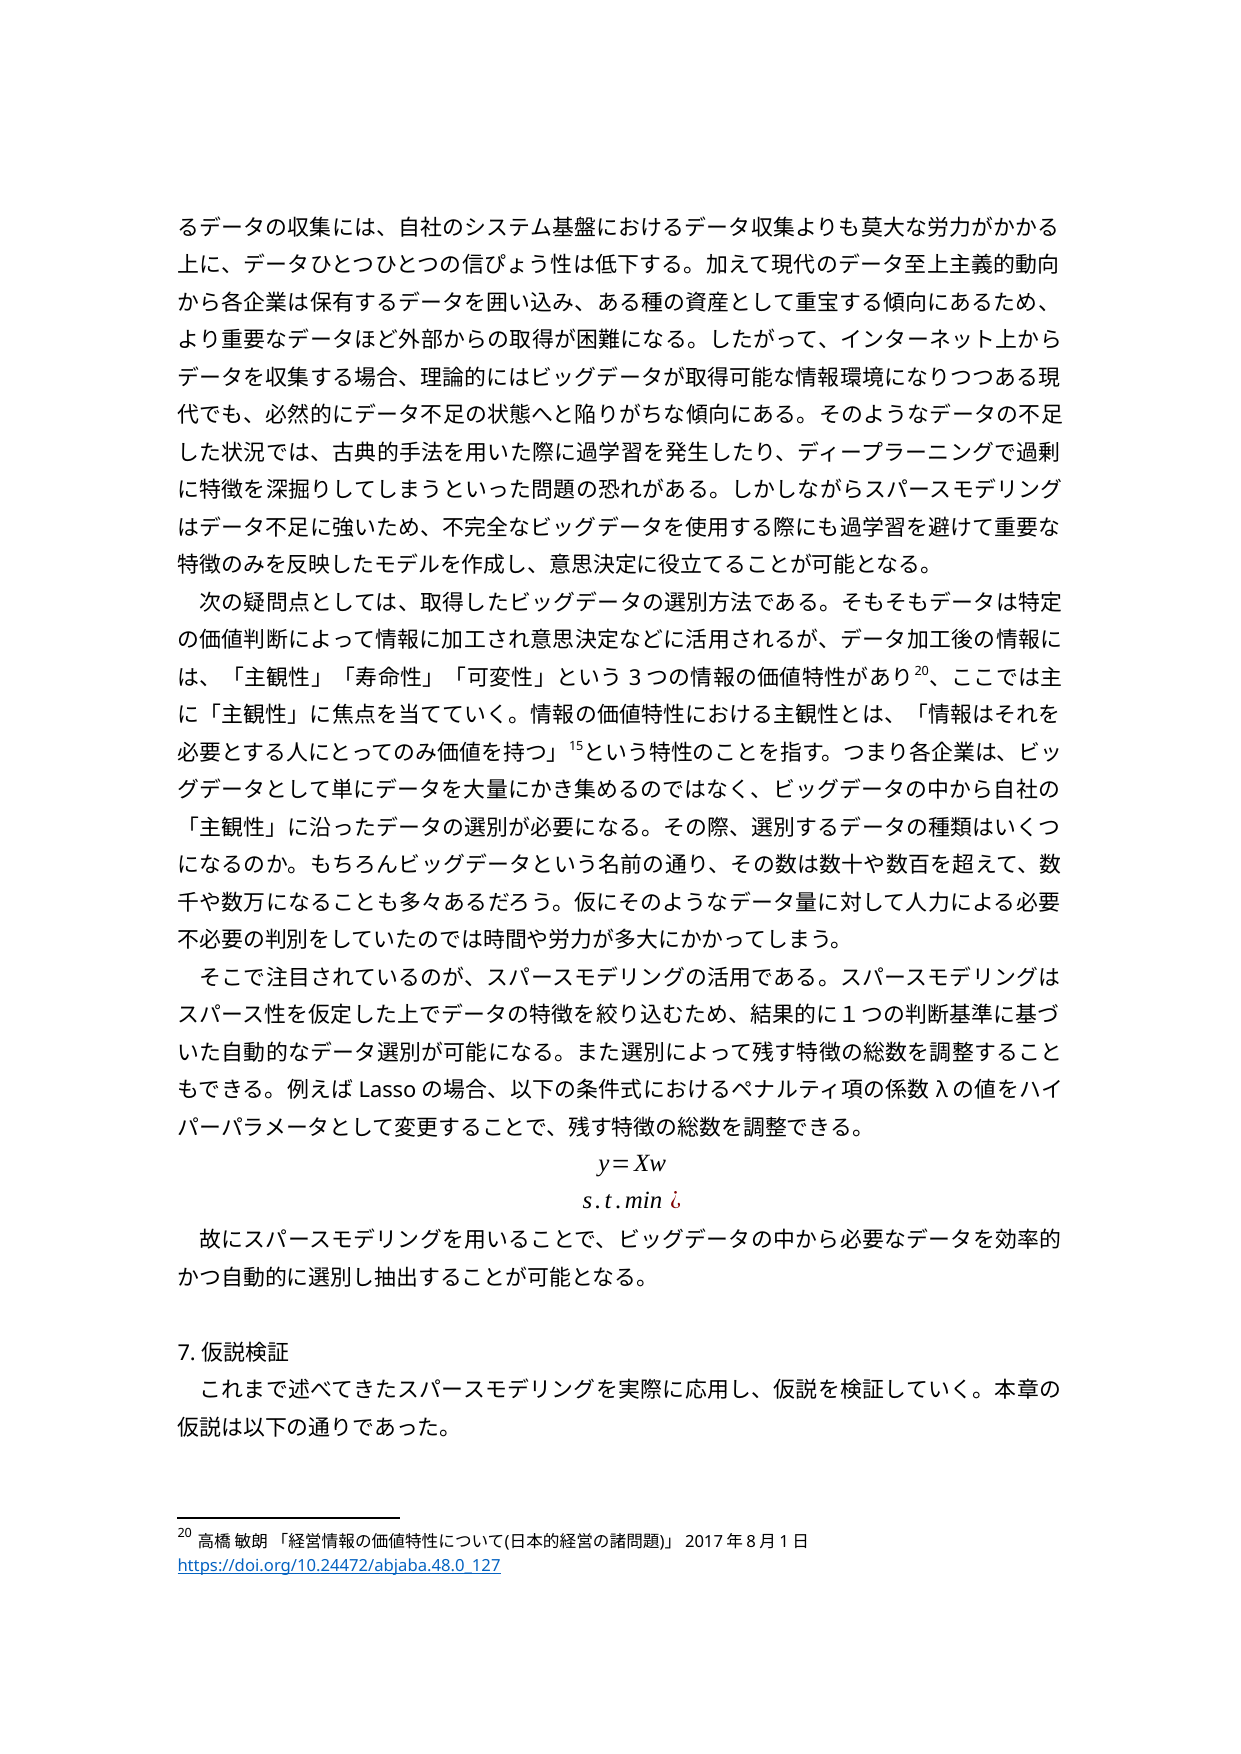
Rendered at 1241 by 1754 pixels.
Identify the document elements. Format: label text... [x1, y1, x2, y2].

text 故にスパースモデリングを用いることで、ビッグデータの中から必要なデータを効率的かつ自動的に選別し抽出することが可能となる。 [177, 1219, 1063, 1294]
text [177, 207, 1063, 582]
text 次の疑問点としては、取得したビッグデータの選別方法である。そもそもデータは特定の価値判断によって情報に加工され意思決定などに活用されるが、データ加工後の情報には、「主観性」「寿命性」「可変性」という3つの情報の価値特性があり、ここでは主に「主観性」に焦点を当てていく。情報の価値特性における主観性とは、「情報はそれを必要とする人にとってのみ価値を持つ」15という特性のことを指す。つまり各企業は、ビッグデータとして単にデータを大量にかき集めるのではなく、ビッグデータの中から自社の「主観性」に沿ったデータの選別が必要になる。その際、選別するデータの種類はいくつになるのか。もちろんビッグデータという名前の通り、その数は数十や数百を超えて、数千や数万になることも多々あるだろう。仮にそのようなデータ量に対して人力による必要不必要の判別をしていたのでは時間や労力が多大にかかってしまう。 [177, 582, 1063, 957]
text 7. 仮説検証 [177, 1332, 1063, 1369]
text これまで述べてきたスパースモデリングを実際に応用し、仮説を検証していく。本章の仮説は以下の通りであった。 [177, 1369, 1063, 1444]
text そこで注目されているのが、スパースモデリングの活用である。スパースモデリングはスパース性を仮定した上でデータの特徴を絞り込むため、結果的に１つの判断基準に基づいた自動的なデータ選別が可能になる。また選別によって残す特徴の総数を調整することもできる。例えばLassoの場合、以下の条件式におけるペナルティ項の係数λの値をハイパーパラメータとして変更することで、残す特徴の総数を調整できる。 [177, 957, 1063, 1144]
